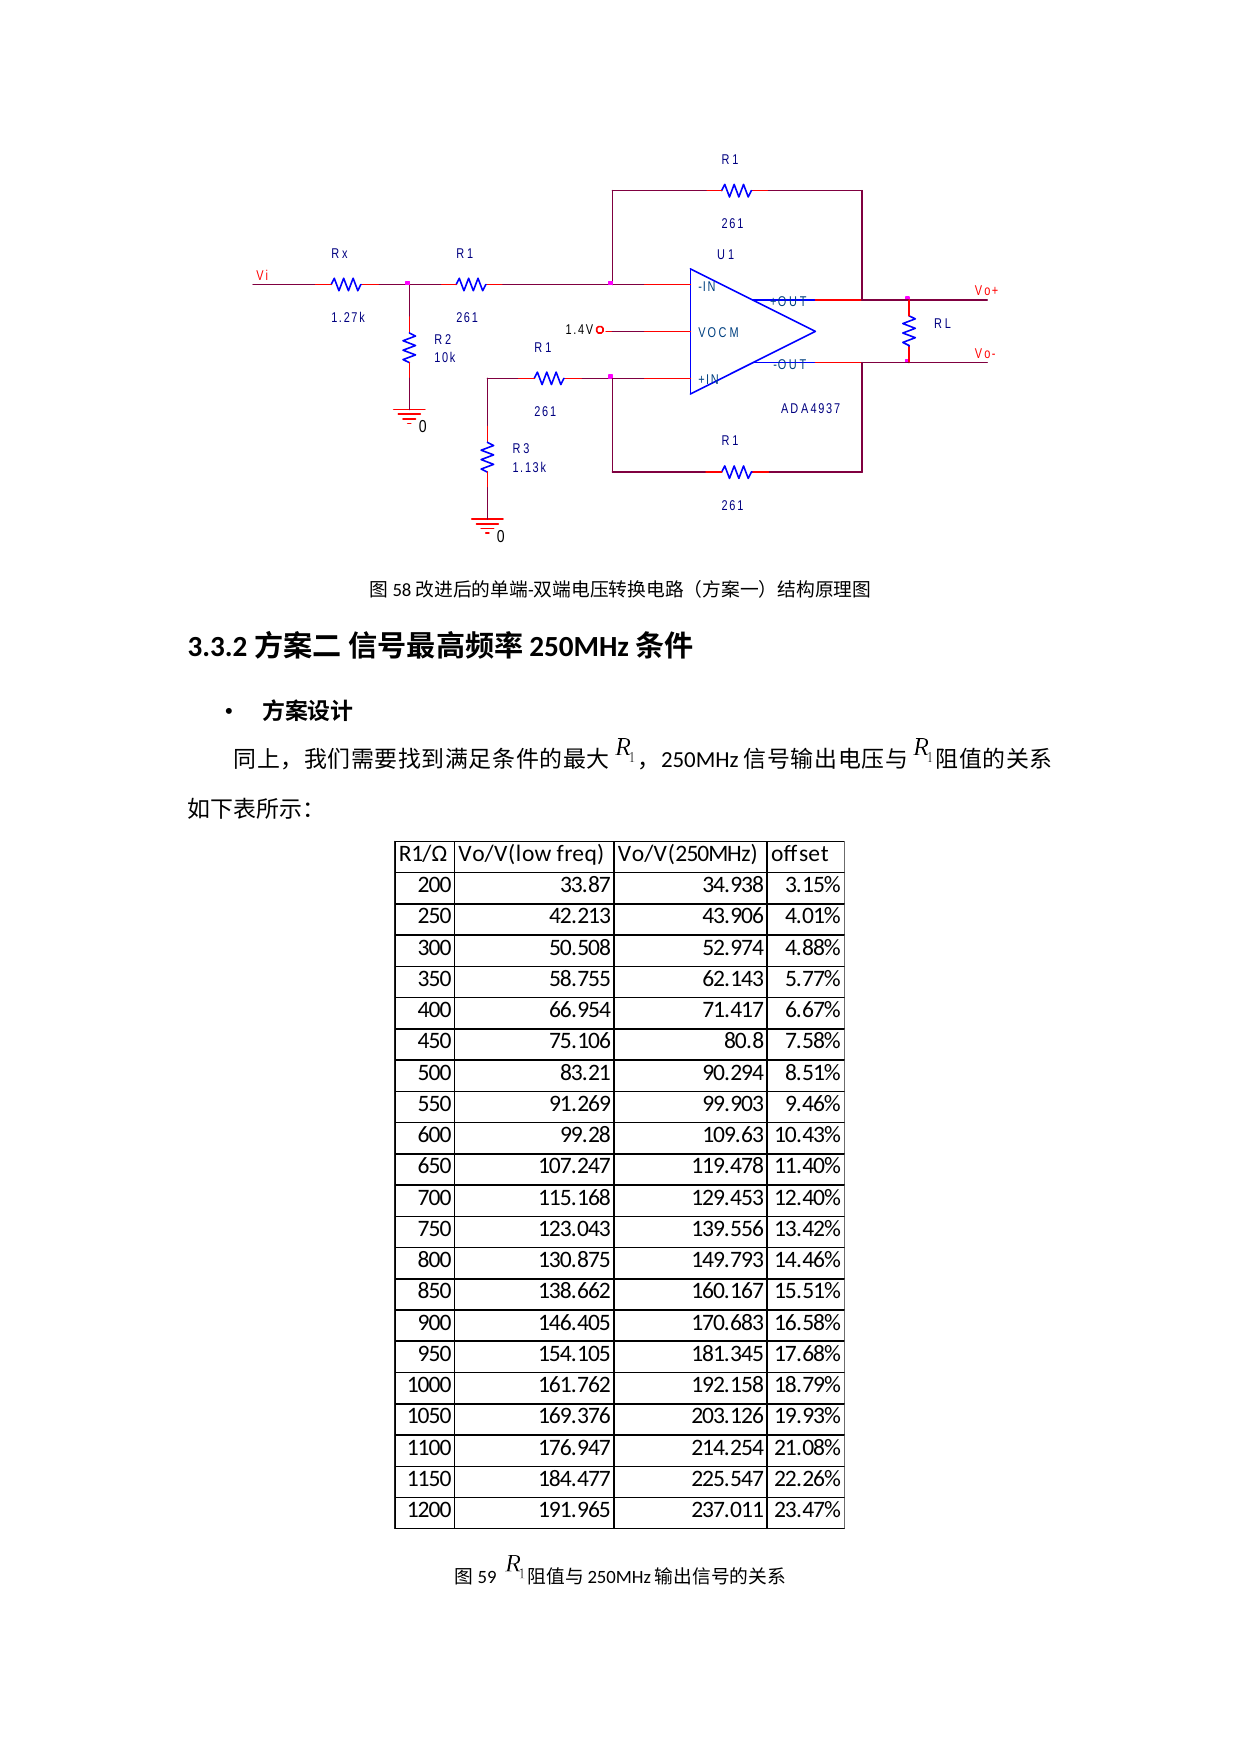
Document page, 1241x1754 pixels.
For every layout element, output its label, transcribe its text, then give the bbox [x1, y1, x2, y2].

subtitle 3.3.2 方案二 信号最高频率250MHz条件 [187, 623, 1053, 665]
text 同上，我们需要找到满足条件的最大，250MHz信号输出电压与阻值的关系如下表所示： [187, 730, 1053, 824]
text 图 59 阻值与250MHz输出信号的关系 [187, 1546, 1053, 1589]
text 图 58 改进后的单端-双端电压转换电路（方案一）结构原理图 [187, 575, 1053, 602]
subtitle 方案设计 [225, 692, 1053, 726]
